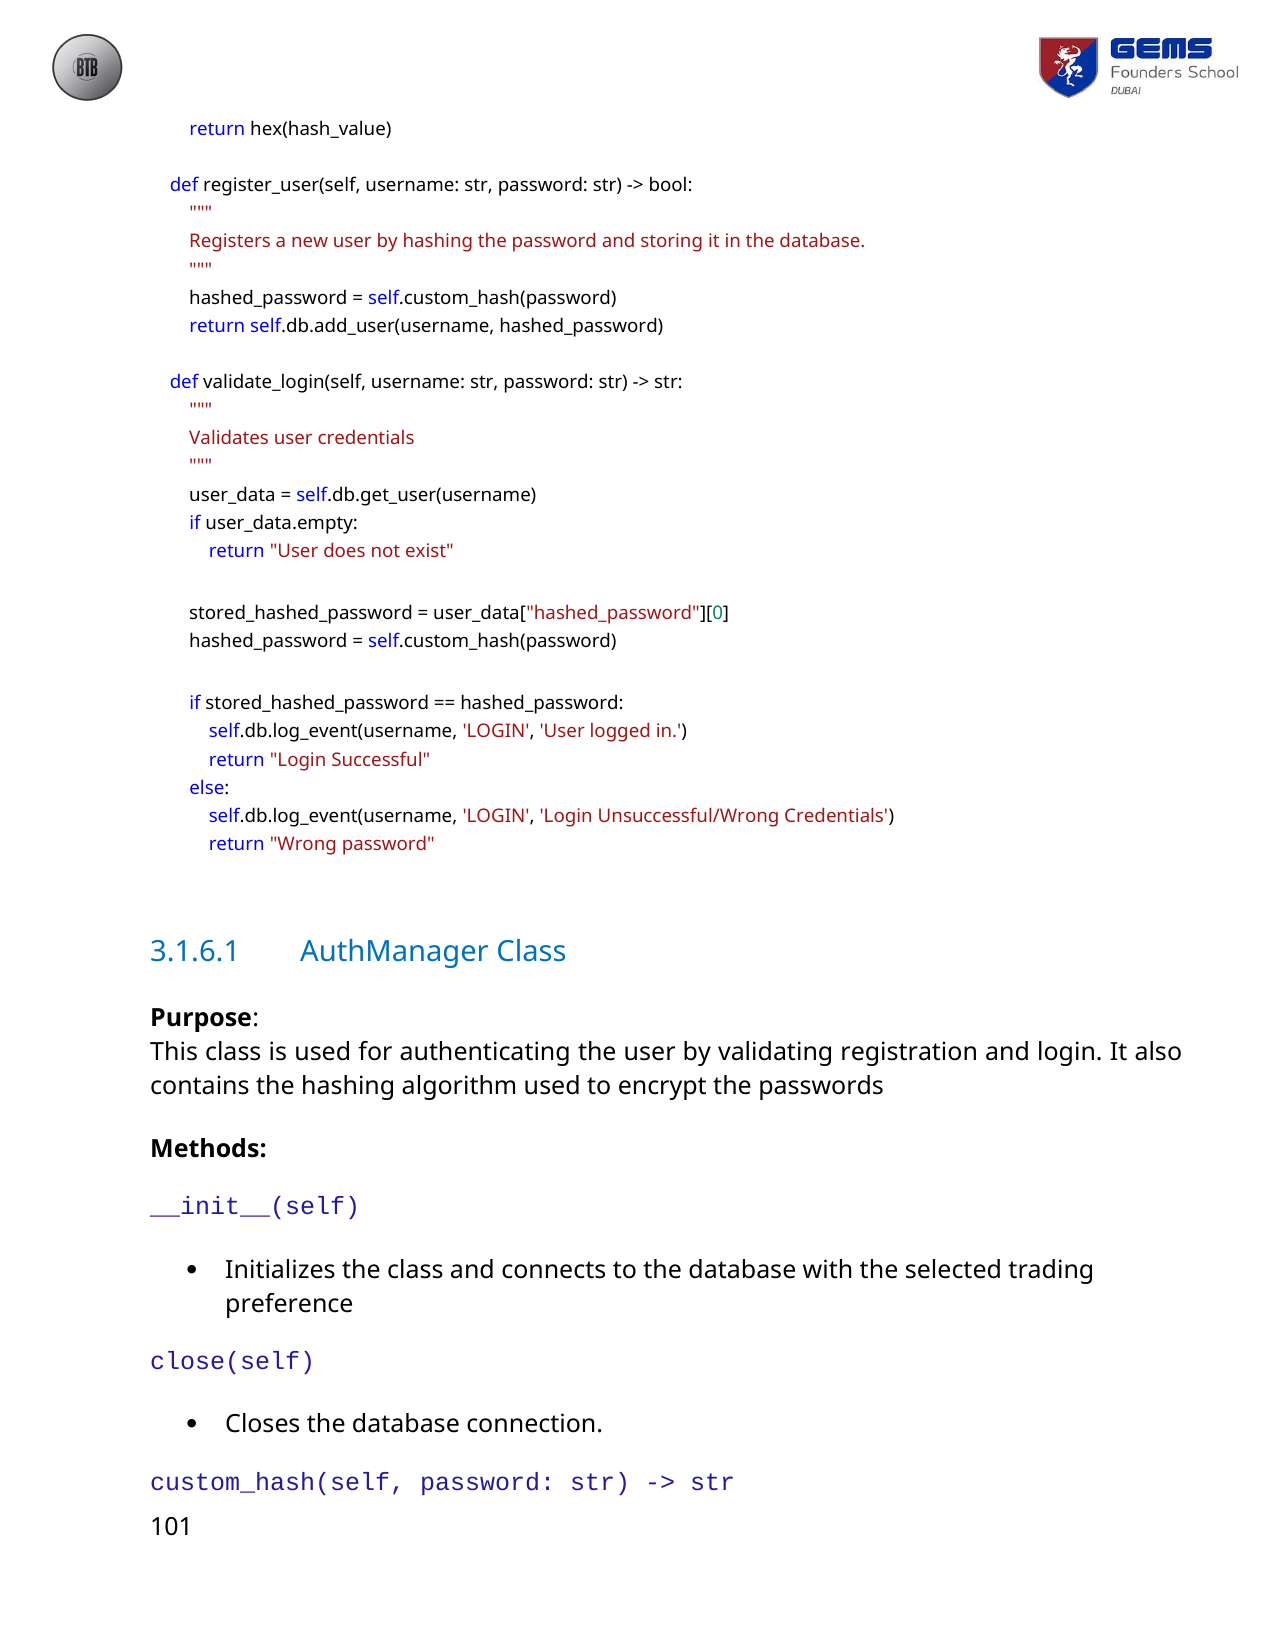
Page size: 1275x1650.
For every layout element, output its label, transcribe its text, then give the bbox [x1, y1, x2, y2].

text custom_hash(self, password: str) -> str [150, 1469, 1184, 1498]
text hashed_password = self.custom_hash(password) [150, 281, 1184, 309]
text return "Login Successful" [150, 743, 1184, 771]
text return self.db.add_user(username, hashed_password) [150, 309, 1184, 338]
text """ [150, 450, 1184, 478]
text user_data = self.db.get_user(username) [150, 478, 1184, 506]
text Registers a new user by hashing the password and storing it in the database. [150, 225, 1184, 253]
text def register_user(self, username: str, password: str) -> bool: [150, 169, 1184, 197]
text return "User does not exist" [150, 534, 1184, 563]
text __init__(self) [150, 1194, 1184, 1222]
subtitle AuthManager Class [150, 930, 1184, 970]
text if stored_hashed_password == hashed_password: [150, 687, 1184, 715]
text Purpose: This class is used for authenticating the user by validating registration and login. It also contains the hashing algorithm used to encrypt the passwords [150, 999, 1184, 1101]
list Initializes the class and connects to the database with the selected trading preference [187, 1251, 1184, 1319]
text """ [150, 253, 1184, 281]
text hashed_password = self.custom_hash(password) [150, 625, 1184, 653]
text """ [150, 394, 1184, 422]
list Closes the database connection. [187, 1406, 1184, 1440]
text return hex(hash_value) [150, 113, 1184, 141]
text close(self) [150, 1349, 1184, 1377]
text stored_hashed_password = user_data["hashed_password"][0] [150, 597, 1184, 625]
text Validates user credentials [150, 422, 1184, 450]
text return "Wrong password" [150, 828, 1184, 856]
text else: [150, 771, 1184, 799]
text self.db.log_event(username, 'LOGIN', 'Login Unsuccessful/Wrong Credentials') [150, 799, 1184, 828]
text """ [150, 197, 1184, 225]
text if user_data.empty: [150, 506, 1184, 534]
text self.db.log_event(username, 'LOGIN', 'User logged in.') [150, 715, 1184, 743]
text Methods: [150, 1131, 1184, 1165]
picture [1034, 32, 1241, 103]
text def validate_login(self, username: str, password: str) -> str: [150, 366, 1184, 394]
